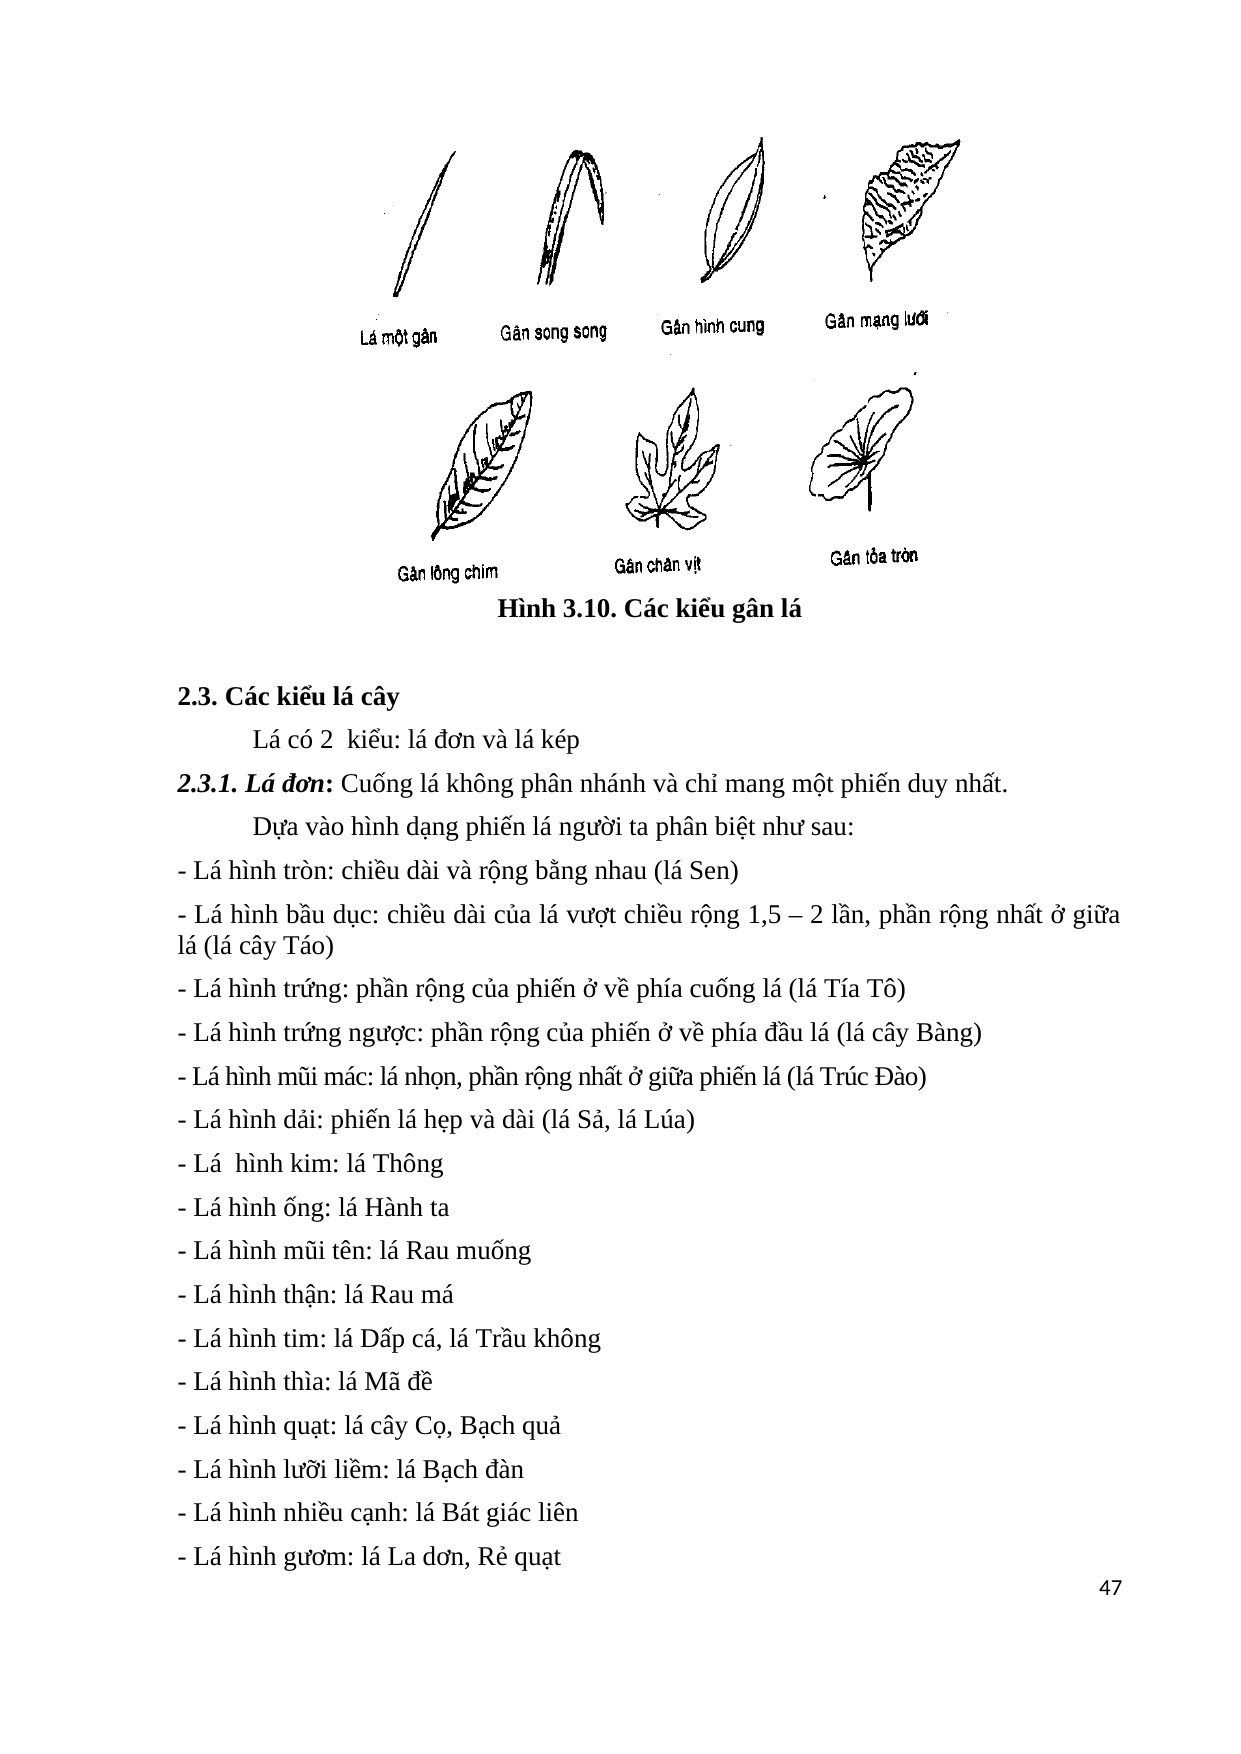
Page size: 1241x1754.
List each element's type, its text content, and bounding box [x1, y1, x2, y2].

text Lá có 2 kiểu: lá đơn và lá kép [177, 723, 1122, 754]
text - Lá hình trứng: phần rộng của phiến ở về phía cuống lá (lá Tía Tô) [177, 973, 1122, 1004]
picture [345, 118, 972, 593]
text - Lá hình bầu dục: chiều dài của lá vượt chiều rộng 1,5 – 2 lần, phần rộng nhất ở giữa lá (lá cây Táo) [177, 898, 1122, 960]
text - Lá hình lưỡi liềm: lá Bạch đàn [177, 1453, 1122, 1484]
text - Lá hình nhiều cạnh: lá Bát giác liên [177, 1496, 1122, 1527]
text - Lá hình tròn: chiều dài và rộng bằng nhau (lá Sen) [177, 854, 1122, 885]
text - Lá hình dải: phiến lá hẹp và dài (lá Sả, lá Lúa) [177, 1103, 1122, 1135]
text - Lá hình kim: lá Thông [177, 1147, 1122, 1178]
text 2.3. Các kiểu lá cây [177, 679, 1122, 711]
text 2.3.1. Lá đơn: Cuống lá không phân nhánh và chỉ mang một phiến duy nhất. [177, 767, 1122, 798]
text - Lá hình gươm: lá La dơn, Rẻ quạt [177, 1540, 1122, 1571]
text - Lá hình trứng ngược: phần rộng của phiến ở về phía đầu lá (lá cây Bàng) [177, 1016, 1122, 1047]
text - Lá hình tim: lá Dấp cá, lá Trầu không [177, 1322, 1122, 1353]
text - Lá hình ống: lá Hành ta [177, 1191, 1122, 1222]
text - Lá hình mũi mác: lá nhọn, phần rộng nhất ở giữa phiến lá (lá Trúc Đào) [177, 1060, 1122, 1091]
text - Lá hình thận: lá Rau má [177, 1278, 1122, 1309]
text - Lá hình mũi tên: lá Rau muống [177, 1234, 1122, 1266]
text - Lá hình thìa: lá Mã đề [177, 1365, 1122, 1397]
text Dựa vào hình dạng phiến lá người ta phân biệt như sau: [177, 811, 1122, 842]
text - Lá hình quạt: lá cây Cọ, Bạch quả [177, 1409, 1122, 1440]
